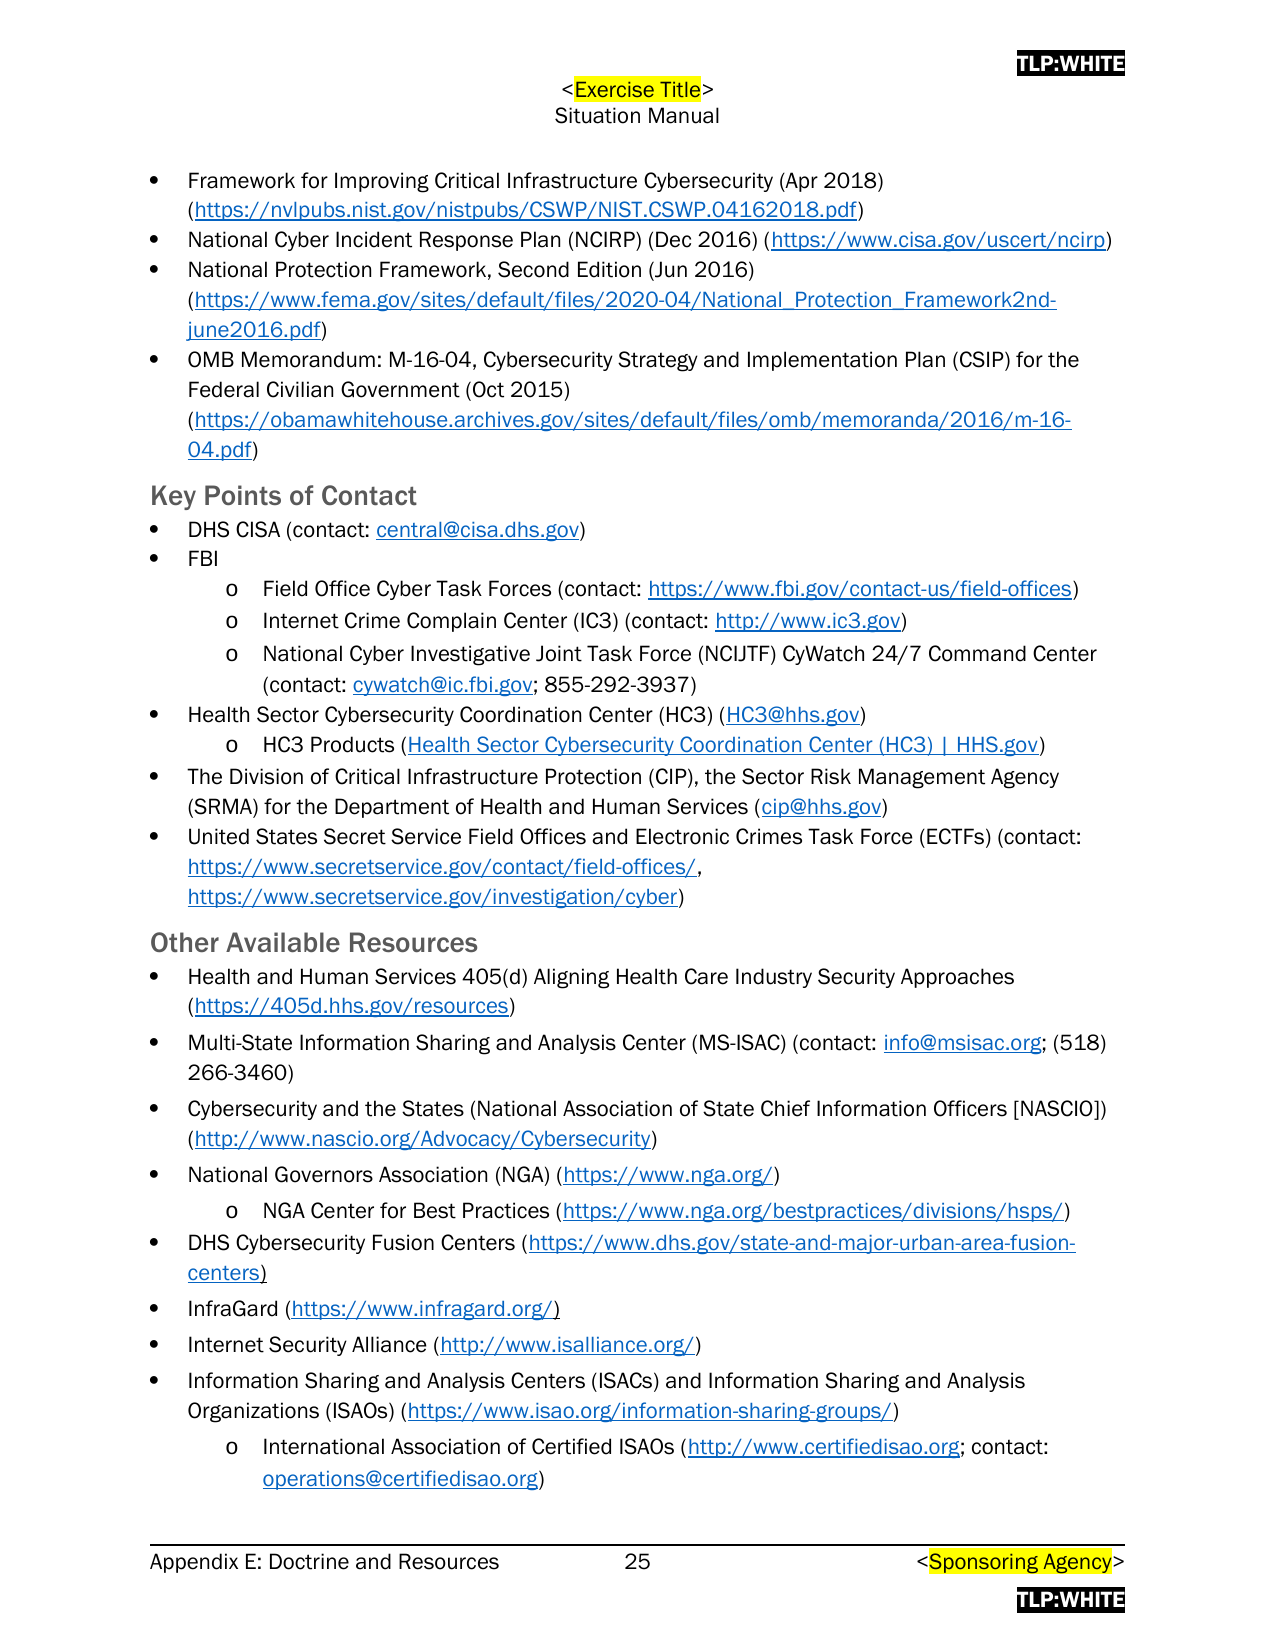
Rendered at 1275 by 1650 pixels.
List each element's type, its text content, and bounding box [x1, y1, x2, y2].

list Information Sharing and Analysis Centers (ISACs) and Information Sharing and Analysis Organizations (ISAOs) (https://www.isao.org/information-sharing-groups/) [150, 1368, 1125, 1424]
list FBI [150, 546, 1125, 572]
list DHS CISA (contact: central@cisa.dhs.gov) [150, 516, 1125, 542]
list Internet Security Alliance (http://www.isalliance.org/) [150, 1332, 1125, 1358]
list The Division of Critical Infrastructure Protection (CIP), the Sector Risk Management Agency (SRMA) for the Department of Health and Human Services (cip@hhs.gov) [150, 763, 1125, 819]
list Health and Human Services 405(d) Aligning Health Care Industry Security Approaches (https://405d.hhs.gov/resources) [150, 963, 1125, 1019]
list National Governors Association (NGA) (https://www.nga.org/) [150, 1161, 1125, 1187]
list National Cyber Investigative Joint Task Force (NCIJTF) CyWatch 24/7 Command Center (contact: cywatch@ic.fbi.gov; 855-292-3937) [225, 640, 1125, 698]
list International Association of Certified ISAOs (http://www.certifiedisao.org; contact: operations@certifiedisao.org) [225, 1434, 1125, 1492]
list Framework for Improving Critical Infrastructure Cybersecurity (Apr 2018) (https://nvlpubs.nist.gov/nistpubs/CSWP/NIST.CSWP.04162018.pdf) [150, 167, 1125, 223]
list Cybersecurity and the States (National Association of State Chief Information Officers [NASCIO]) (http://www.nascio.org/Advocacy/Cybersecurity) [150, 1095, 1125, 1151]
list NGA Center for Best Practices (https://www.nga.org/bestpractices/divisions/hsps/) [225, 1197, 1125, 1225]
list National Protection Framework, Second Edition (Jun 2016) (https://www.fema.gov/sites/default/files/2020-04/National_Protection_Framework2nd-june2016.pdf) [150, 257, 1125, 342]
list OMB Memorandum: M-16-04, Cybersecurity Strategy and Implementation Plan (CSIP) for the Federal Civilian Government (Oct 2015) (https://obamawhitehouse.archives.gov/sites/default/files/omb/memoranda/2016/m-16-04.pdf) [150, 346, 1125, 462]
list Field Office Cyber Task Forces (contact: https://www.fbi.gov/contact-us/field-offices) [225, 576, 1125, 604]
list Multi-State Information Sharing and Analysis Center (MS-ISAC) (contact: info@msisac.org; (518) 266-3460) [150, 1029, 1125, 1085]
list HC3 Products (Health Sector Cybersecurity Coordination Center (HC3) | HHS.gov) [225, 731, 1125, 759]
list DHS Cybersecurity Fusion Centers (https://www.dhs.gov/state-and-major-urban-area-fusion-centers) [150, 1229, 1125, 1285]
subtitle Key Points of Contact [150, 478, 1125, 512]
list Health Sector Cybersecurity Coordination Center (HC3) (HC3@hhs.gov) [150, 702, 1125, 728]
list InfraGard (https://www.infragard.org/) [150, 1295, 1125, 1321]
list United States Secret Service Field Offices and Electronic Crimes Task Force (ECTFs) (contact: https://www.secretservice.gov/contact/field-offices/, https://www.secretservice.gov/investigation/cyber) [150, 823, 1125, 909]
list National Cyber Incident Response Plan (NCIRP) (Dec 2016) (https://www.cisa.gov/uscert/ncirp) [150, 227, 1125, 253]
subtitle Other Available Resources [150, 926, 1125, 959]
list Internet Crime Complain Center (IC3) (contact: http://www.ic3.gov) [225, 608, 1125, 636]
